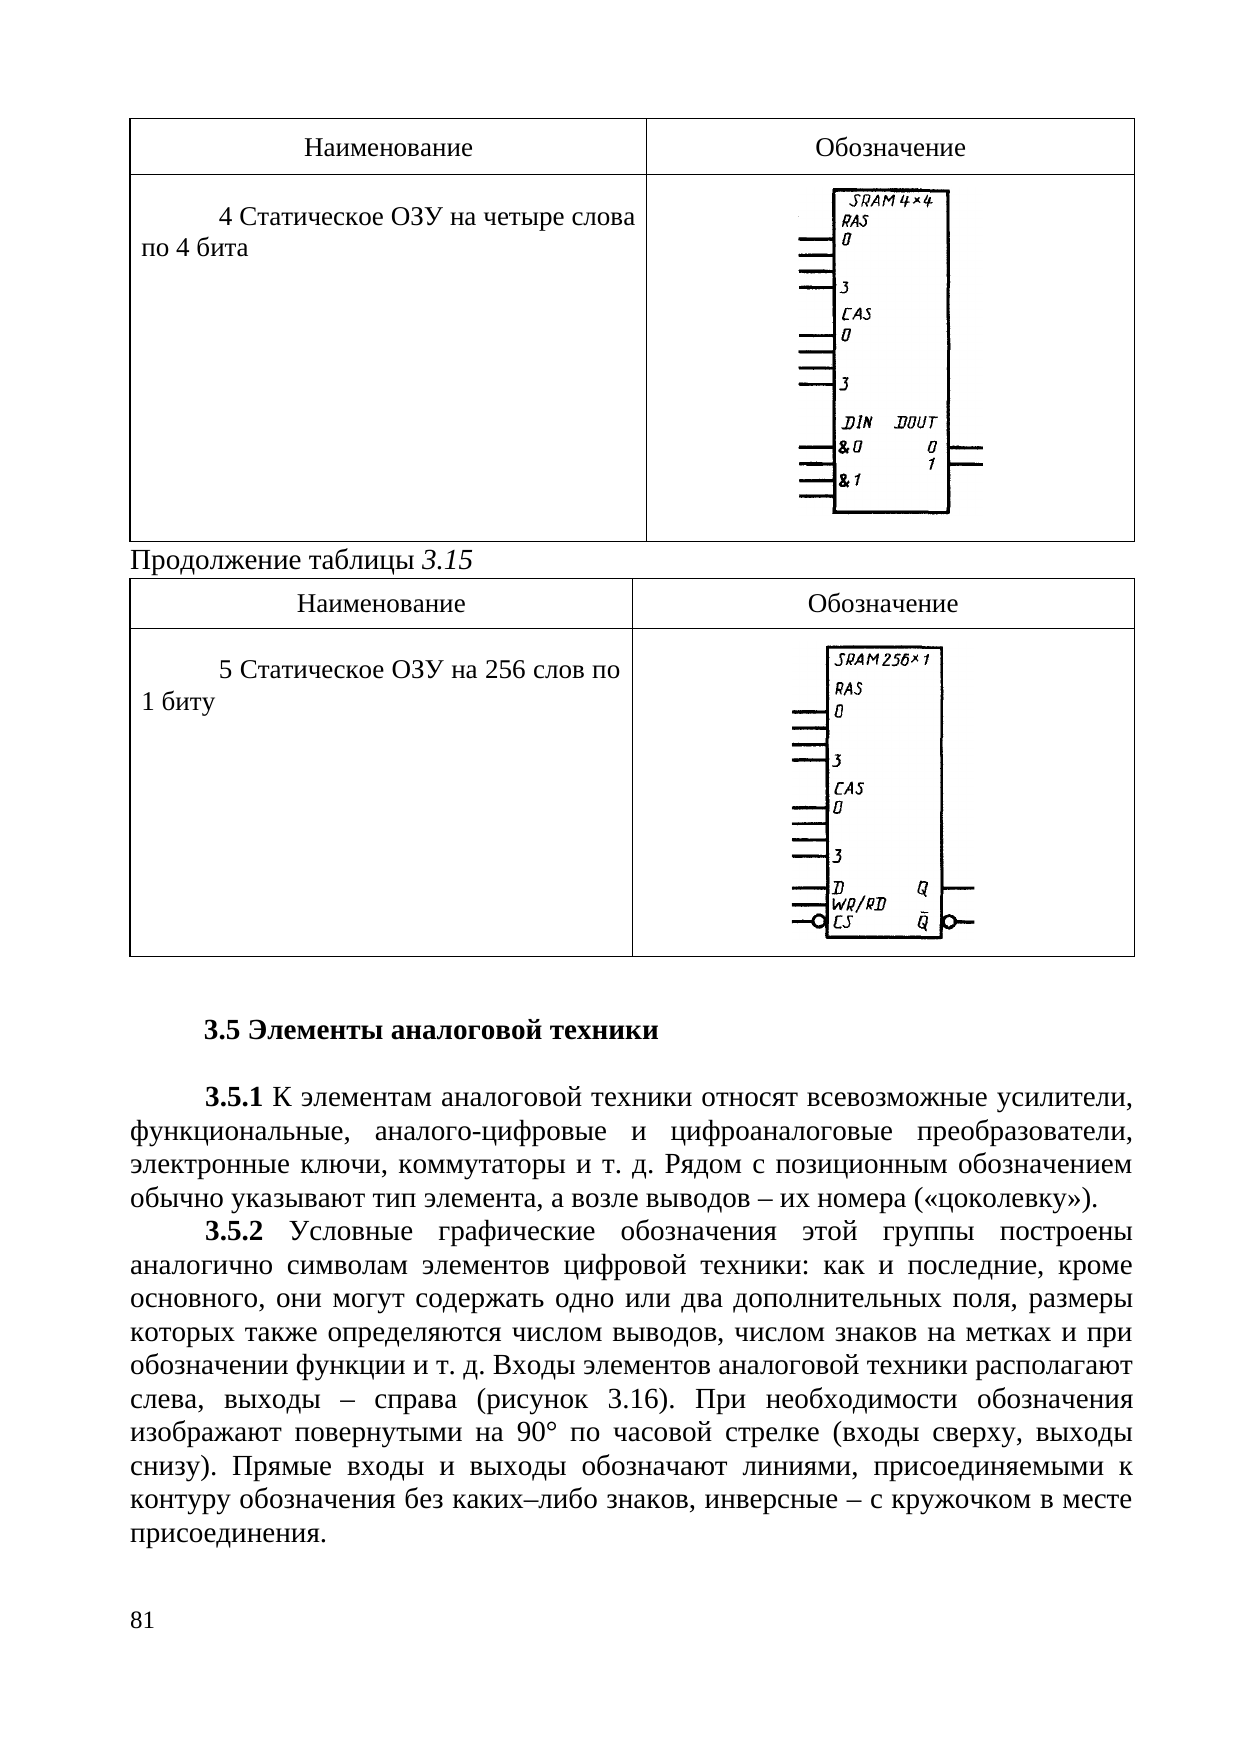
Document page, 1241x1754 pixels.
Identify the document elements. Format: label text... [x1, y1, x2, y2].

table_header Обозначение [647, 119, 1134, 173]
subtitle 3.5 Элементы аналоговой техники [130, 1012, 1134, 1046]
table_cell 5 Статическое ОЗУ на 256 слов по 1 биту [131, 629, 632, 956]
table_header Наименование [131, 579, 632, 628]
table_header Обозначение [633, 579, 1134, 628]
picture [791, 641, 975, 940]
table_header Наименование [131, 119, 646, 173]
text 3.5.1 К элементам аналоговой техники относят всевозможные усилители, функциональные, аналого-цифровые и цифроаналоговые преобразователи, электронные ключи, коммутаторы и т. д. Рядом с позиционным обозначением обычно указывают тип элемента, а возле выводов – их номера («цоколевку»). [130, 1079, 1134, 1213]
text Продолжение таблицы 3.15 [130, 542, 1133, 575]
table_cell 4 Статическое ОЗУ на четыре слова по 4 бита [131, 175, 646, 541]
text 3.5.2 Условные графические обозначения этой группы построены аналогично символам элементов цифровой техники: как и последние, кроме основного, они могут содержать одно или два дополнительных поля, размеры которых также определяются числом выводов, числом знаков на метках и при обозначении функции и т. д. Входы элементов аналоговой техники располагают слева, выходы – справа (рисунок 3.16). При необходимости обозначения изображают повернутыми на 90° по часовой стрелке (входы сверху, выходы снизу). Прямые входы и выходы обозначают линиями, присоединяемыми к контуру обозначения без каких–либо знаков, инверсные – с кружочком в месте присоединения. [130, 1213, 1134, 1549]
picture [798, 187, 983, 516]
table_cell [647, 175, 1134, 541]
table_cell [633, 629, 1134, 956]
